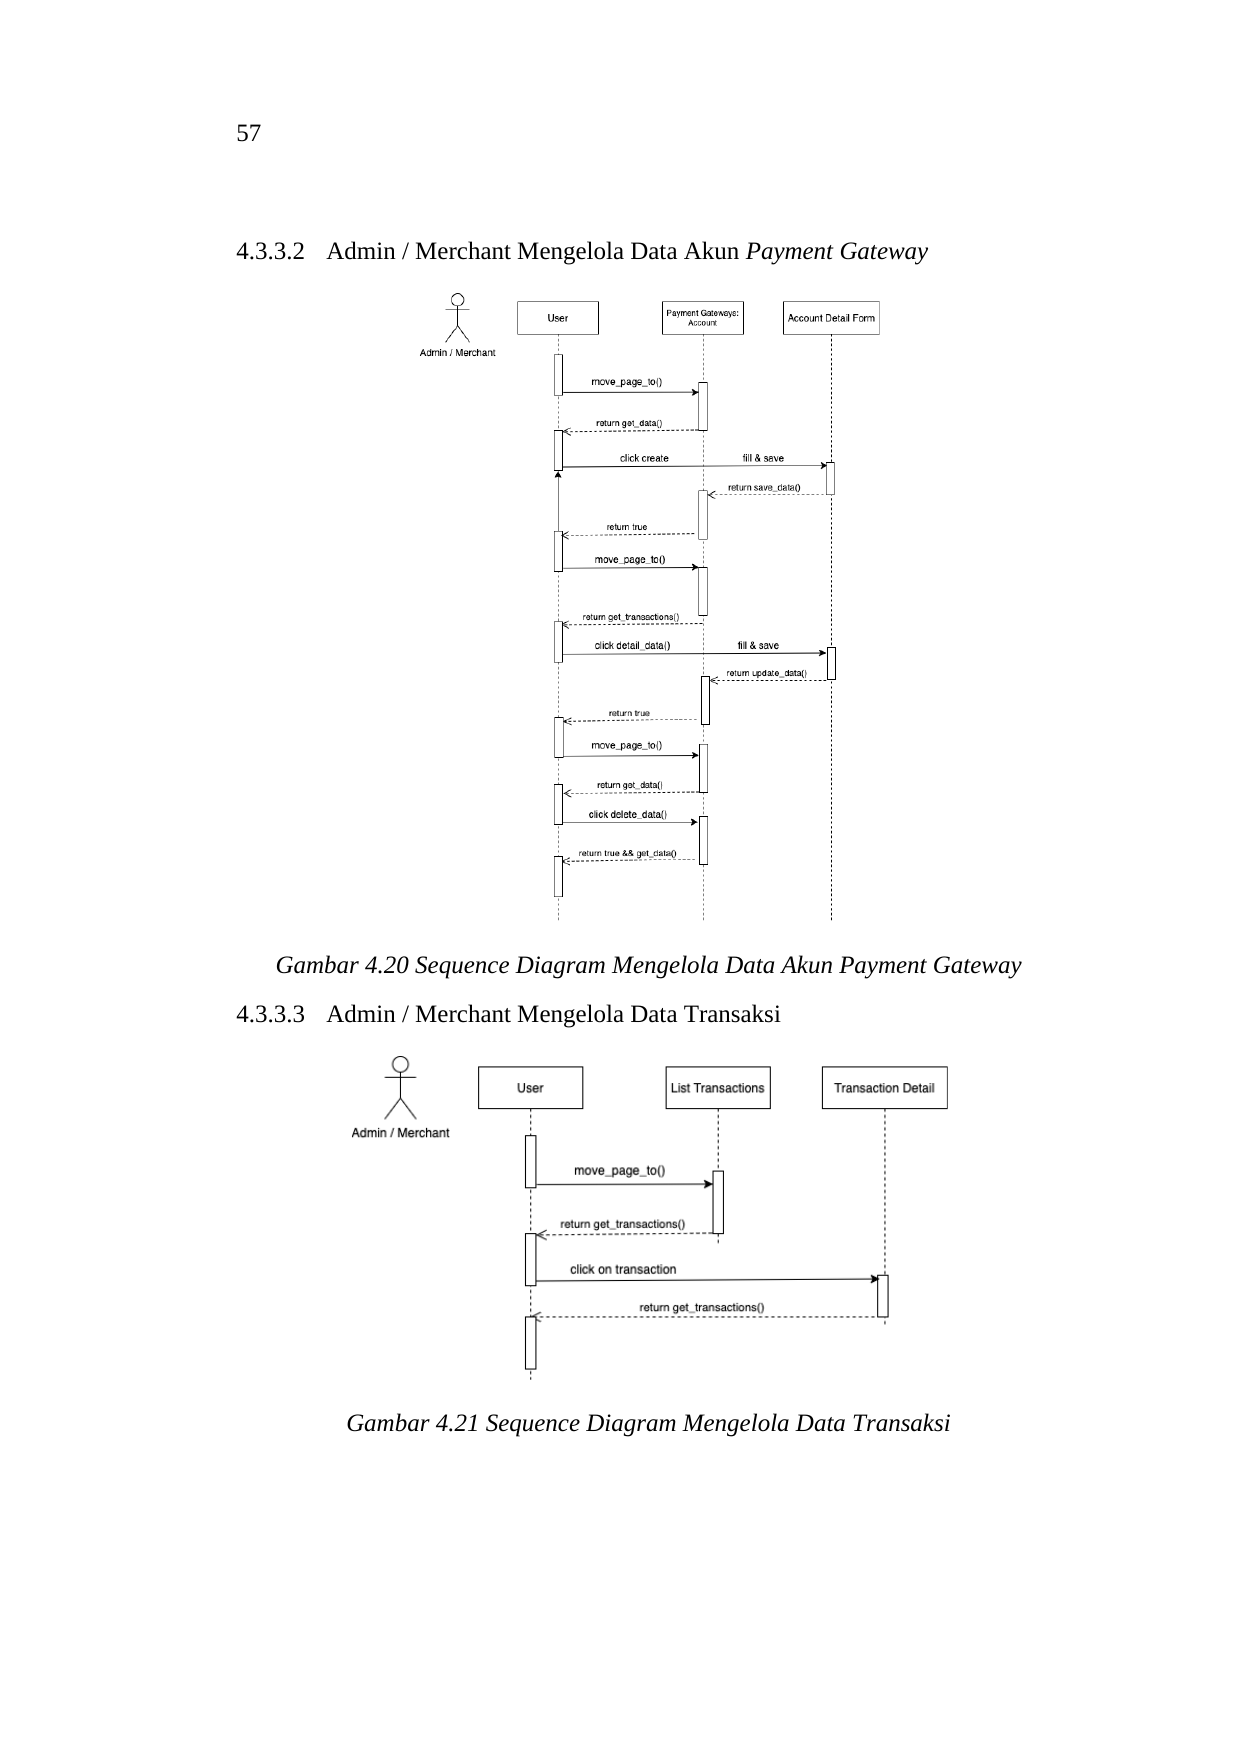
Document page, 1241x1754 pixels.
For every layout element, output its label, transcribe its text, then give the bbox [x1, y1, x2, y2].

subtitle Admin / Merchant Mengelola Data Akun Payment Gateway [236, 236, 1063, 265]
picture [351, 1056, 948, 1380]
picture [419, 293, 880, 921]
subtitle Admin / Merchant Mengelola Data Transaksi [236, 999, 1063, 1028]
